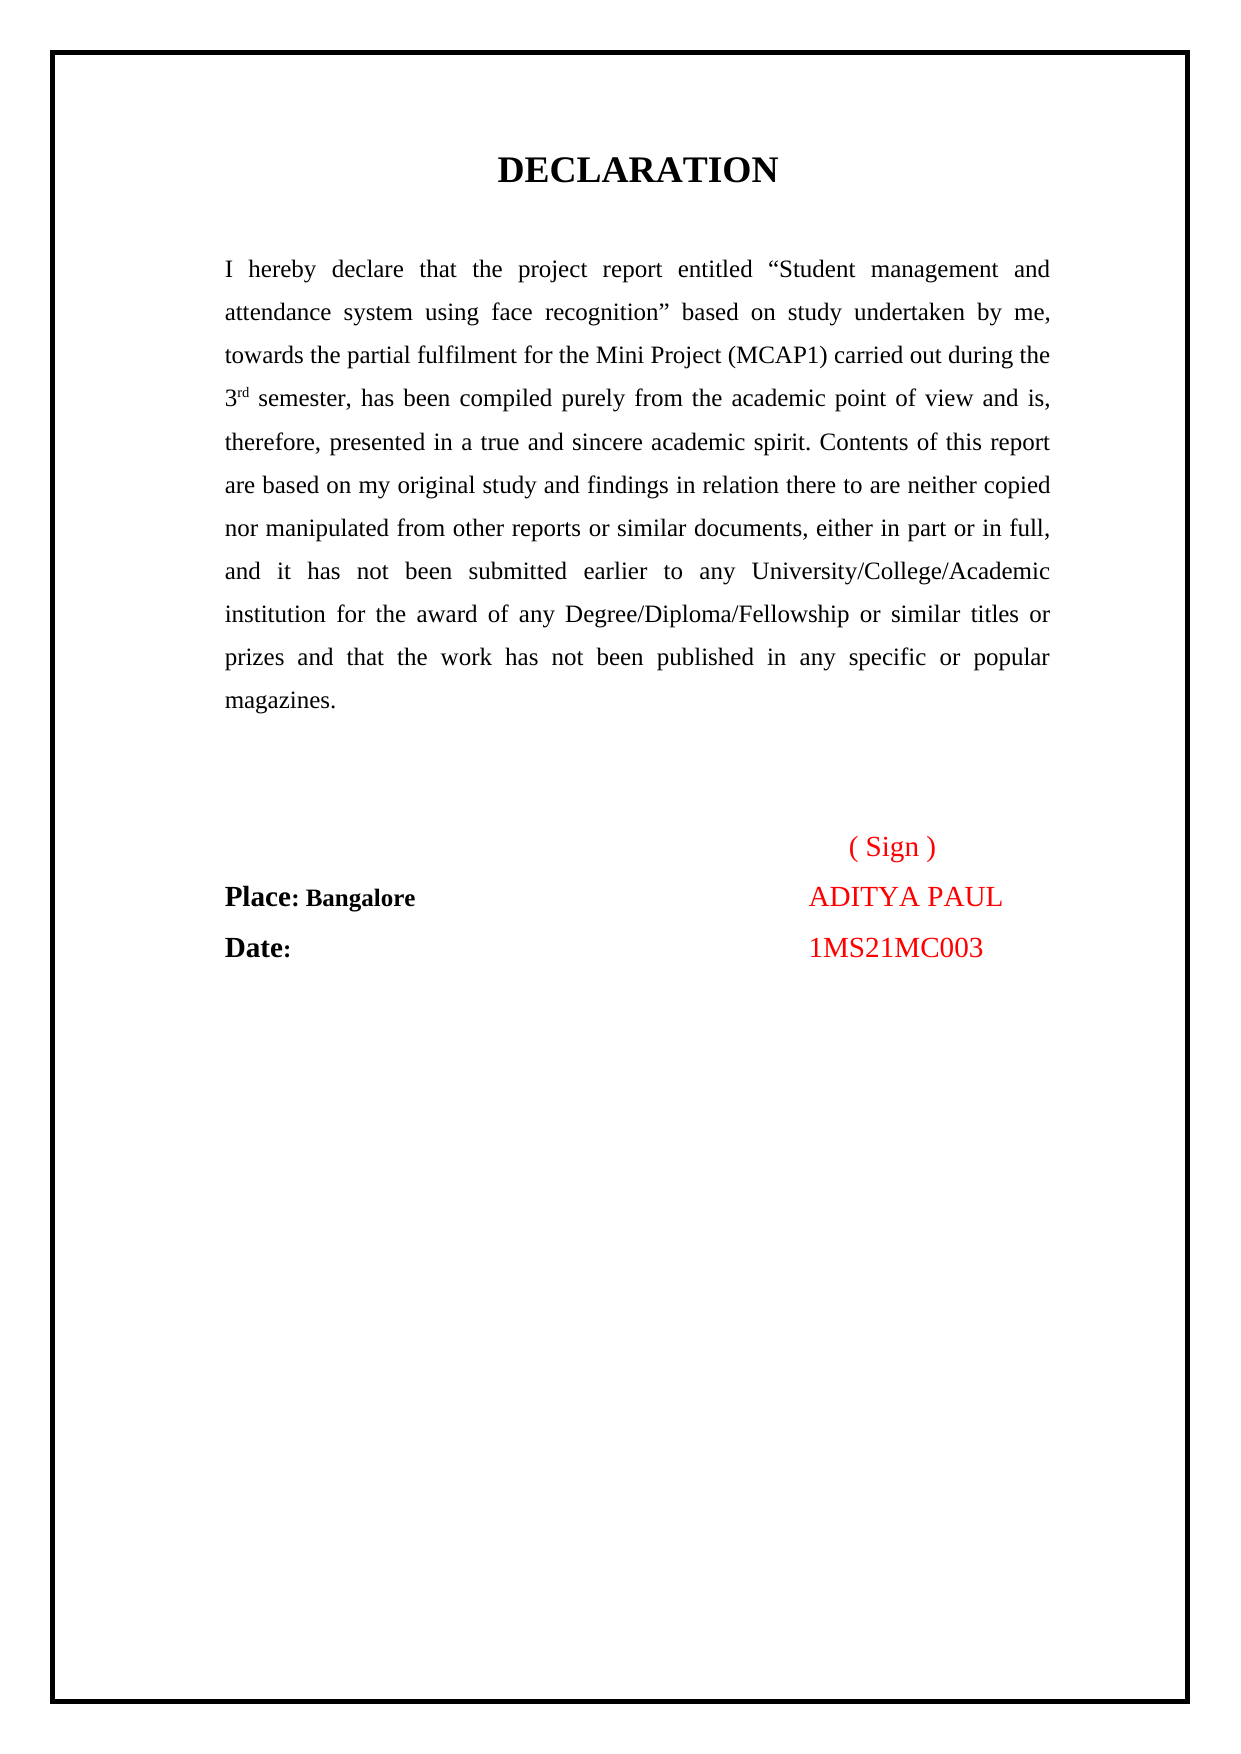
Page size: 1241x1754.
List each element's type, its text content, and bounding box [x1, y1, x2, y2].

text I hereby declare that the project report entitled “Student management and attendance system using face recognition” based on study undertaken by me, towards the partial fulfilment for the Mini Project (MCAP1) carried out during the 3rd semester, has been compiled purely from the academic point of view and is, therefore, presented in a true and sincere academic spirit. Contents of this report are based on my original study and findings in relation there to are neither copied nor manipulated from other reports or similar documents, either in part or in full, and it has not been submitted earlier to any University/College/Academic institution for the award of any Degree/Diploma/Fellowship or similar titles or prizes and that the work has not been published in any specific or popular magazines. [224, 254, 1051, 714]
text Place: Bangalore ADITYA PAUL [224, 879, 1051, 913]
text Date: 1MS21MC003 [224, 930, 1051, 963]
text ( Sign ) [224, 829, 1051, 863]
text DECLARATION [224, 148, 1051, 191]
